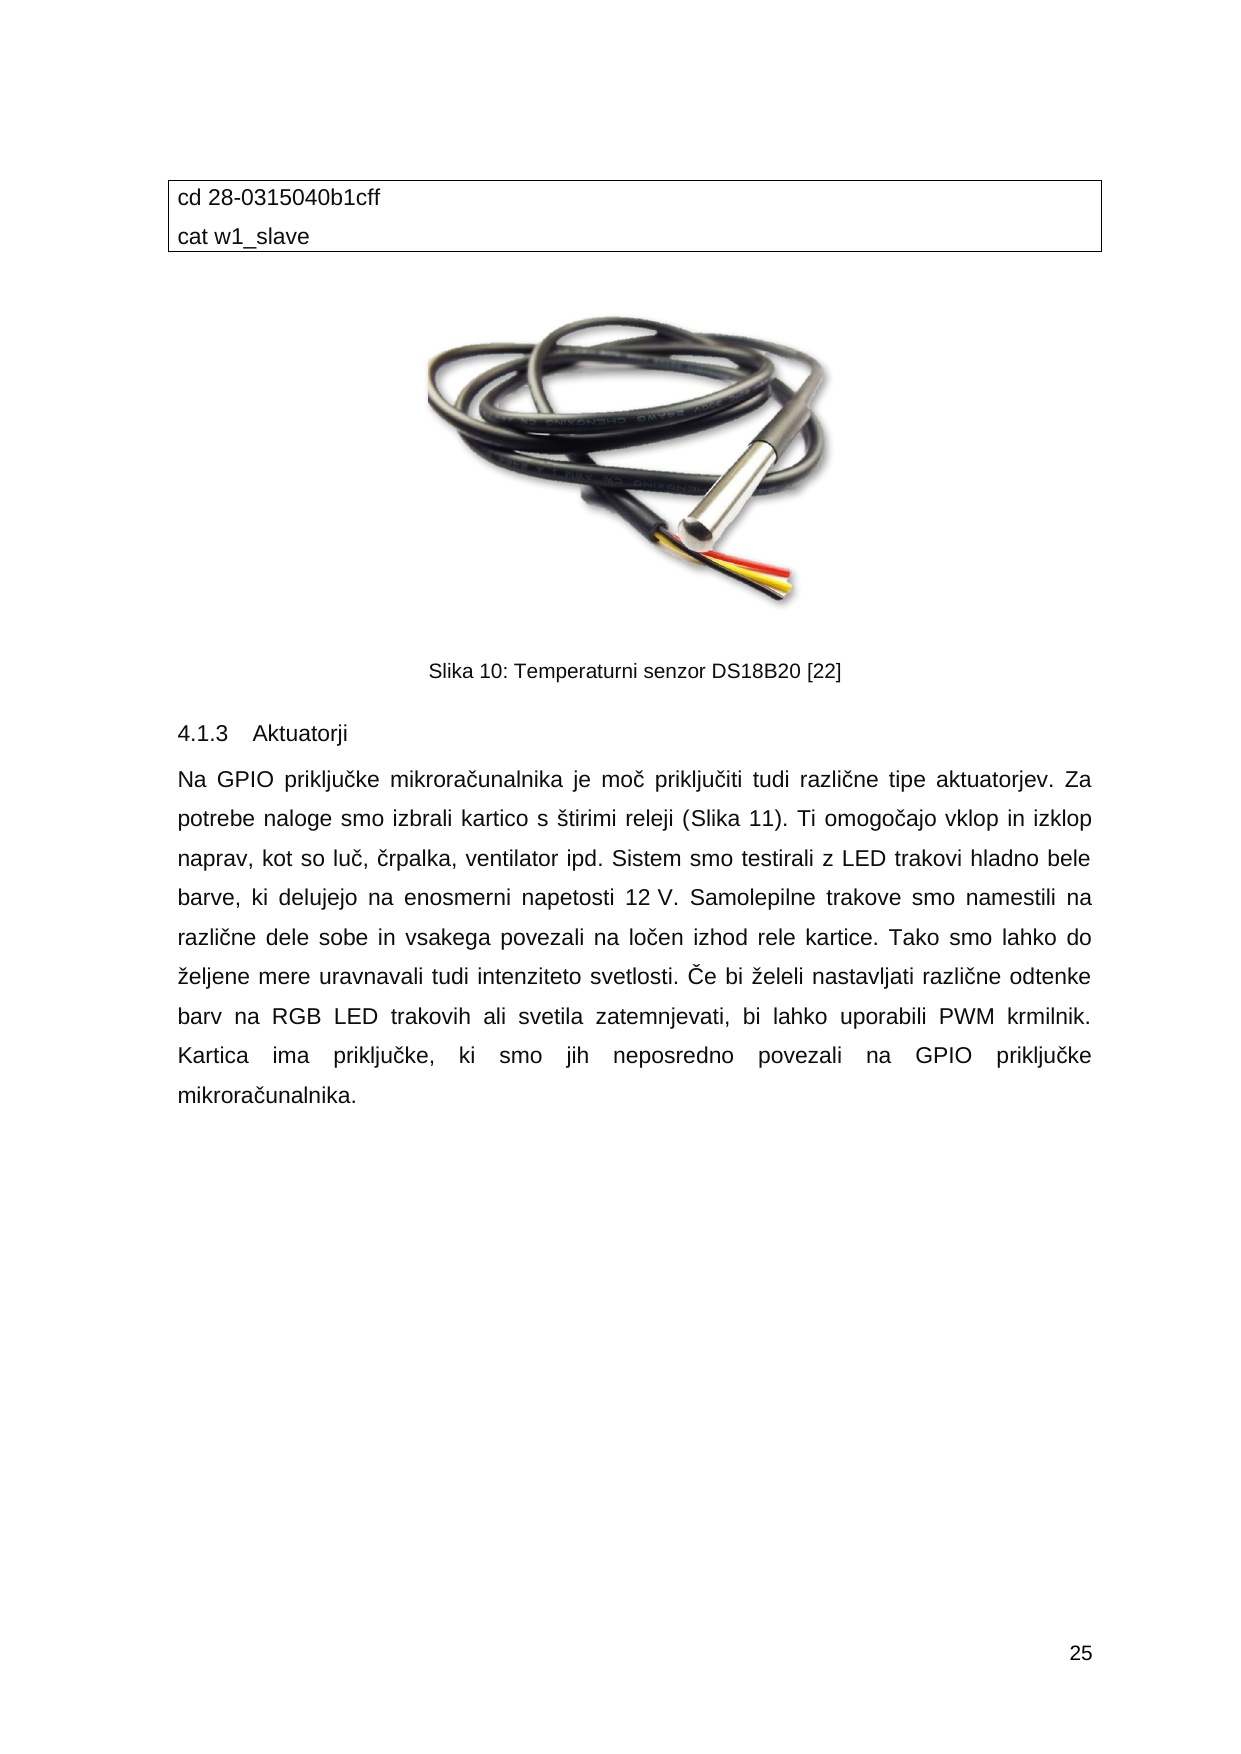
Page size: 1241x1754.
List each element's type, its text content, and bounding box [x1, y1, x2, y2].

text cat w1_slave [169, 220, 1101, 251]
subtitle Aktuatorji [177, 720, 1092, 746]
text Na GPIO priključke mikroračunalnika je moč priključiti tudi različne tipe aktuatorjev. Za potrebe naloge smo izbrali kartico s štirimi releji (Slika 11). Ti omogočajo vklop in izklop naprav, kot so luč, črpalka, ventilator ipd. Sistem smo testirali z LED trakovi hladno bele barve, ki delujejo na enosmerni napetosti 12 V. Samolepilne trakove smo namestili na različne dele sobe in vsakega povezali na ločen izhod rele kartice. Tako smo lahko do željene mere uravnavali tudi intenziteto svetlosti. Če bi želeli nastavljati različne odtenke barv na RGB LED trakovih ali svetila zatemnjevati, bi lahko uporabili PWM krmilnik. Kartica ima priključke, ki smo jih neposredno povezali na GPIO priključke mikroračunalnika. [177, 766, 1092, 1108]
picture [428, 304, 834, 634]
text cd 28-0315040b1cff [169, 181, 1101, 210]
text Slika 10: Temperaturni senzor DS18B20 [22] [177, 659, 1092, 683]
